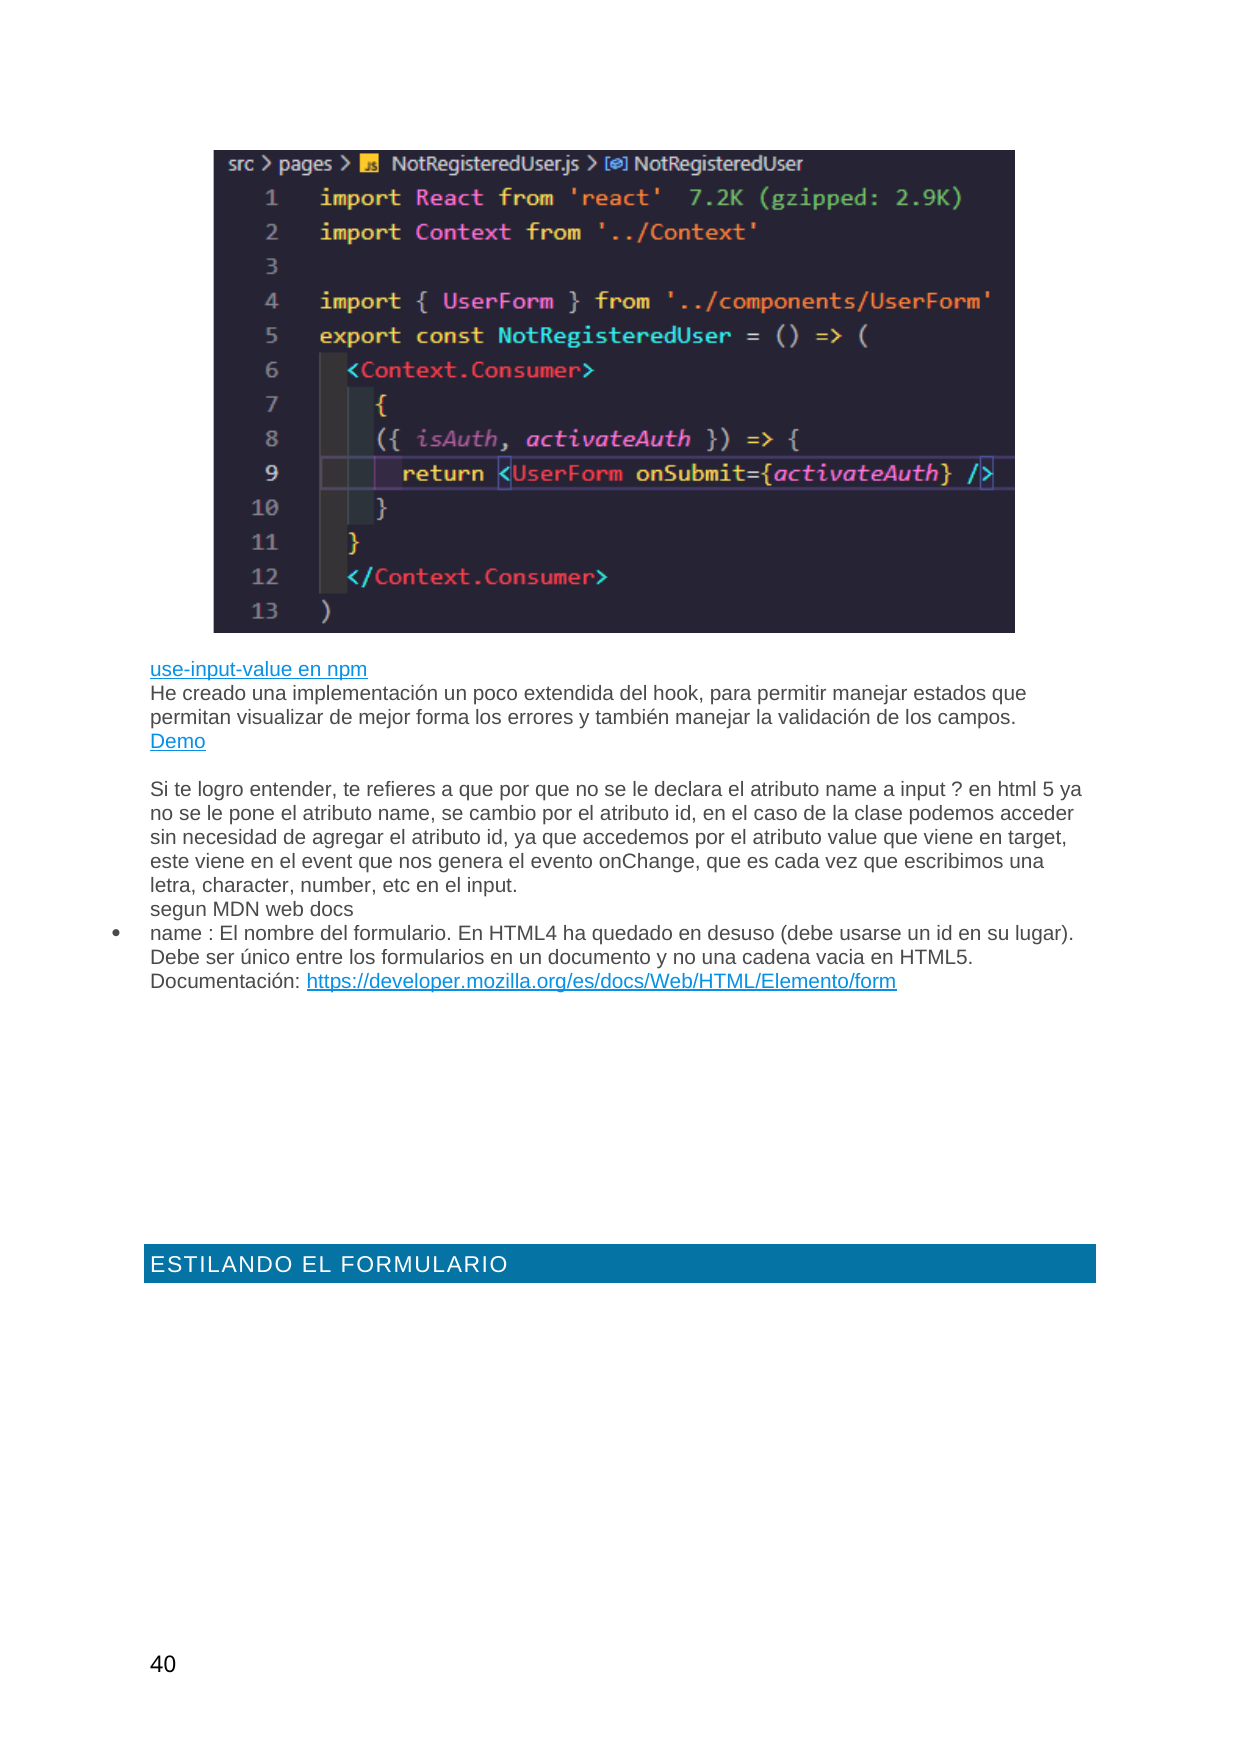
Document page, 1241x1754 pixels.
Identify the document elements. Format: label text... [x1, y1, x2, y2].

text Documentación: https://developer.mozilla.org/es/docs/Web/HTML/Elemento/form [150, 968, 1090, 992]
subtitle Estilando el formulario [150, 1251, 1090, 1277]
text Si te logro entender, te refieres a que por que no se le declara el atributo name a input ? en html 5 ya no se le pone el atributo name, se cambio por el atributo id, en el caso de la clase podemos acceder sin necesidad de agregar el atributo id, ya que accedemos por el atributo value que viene en target, este viene en el event que nos genera el evento onChange, que es cada vez que escribimos una letra, character, number, etc en el input. [150, 777, 1090, 896]
list name : El nombre del formulario. En HTML4 ha quedado en desuso (debe usarse un id en su lugar). Debe ser único entre los formularios en un documento y no una cadena vacia en HTML5. [112, 920, 1090, 968]
text Demo [150, 729, 1090, 753]
picture [213, 150, 1015, 633]
text segun MDN web docs [150, 896, 1090, 920]
text use-input-value en npm He creado una implementación un poco extendida del hook, para permitir manejar estados que permitan visualizar de mejor forma los errores y también manejar la validación de los campos. [150, 657, 1090, 729]
